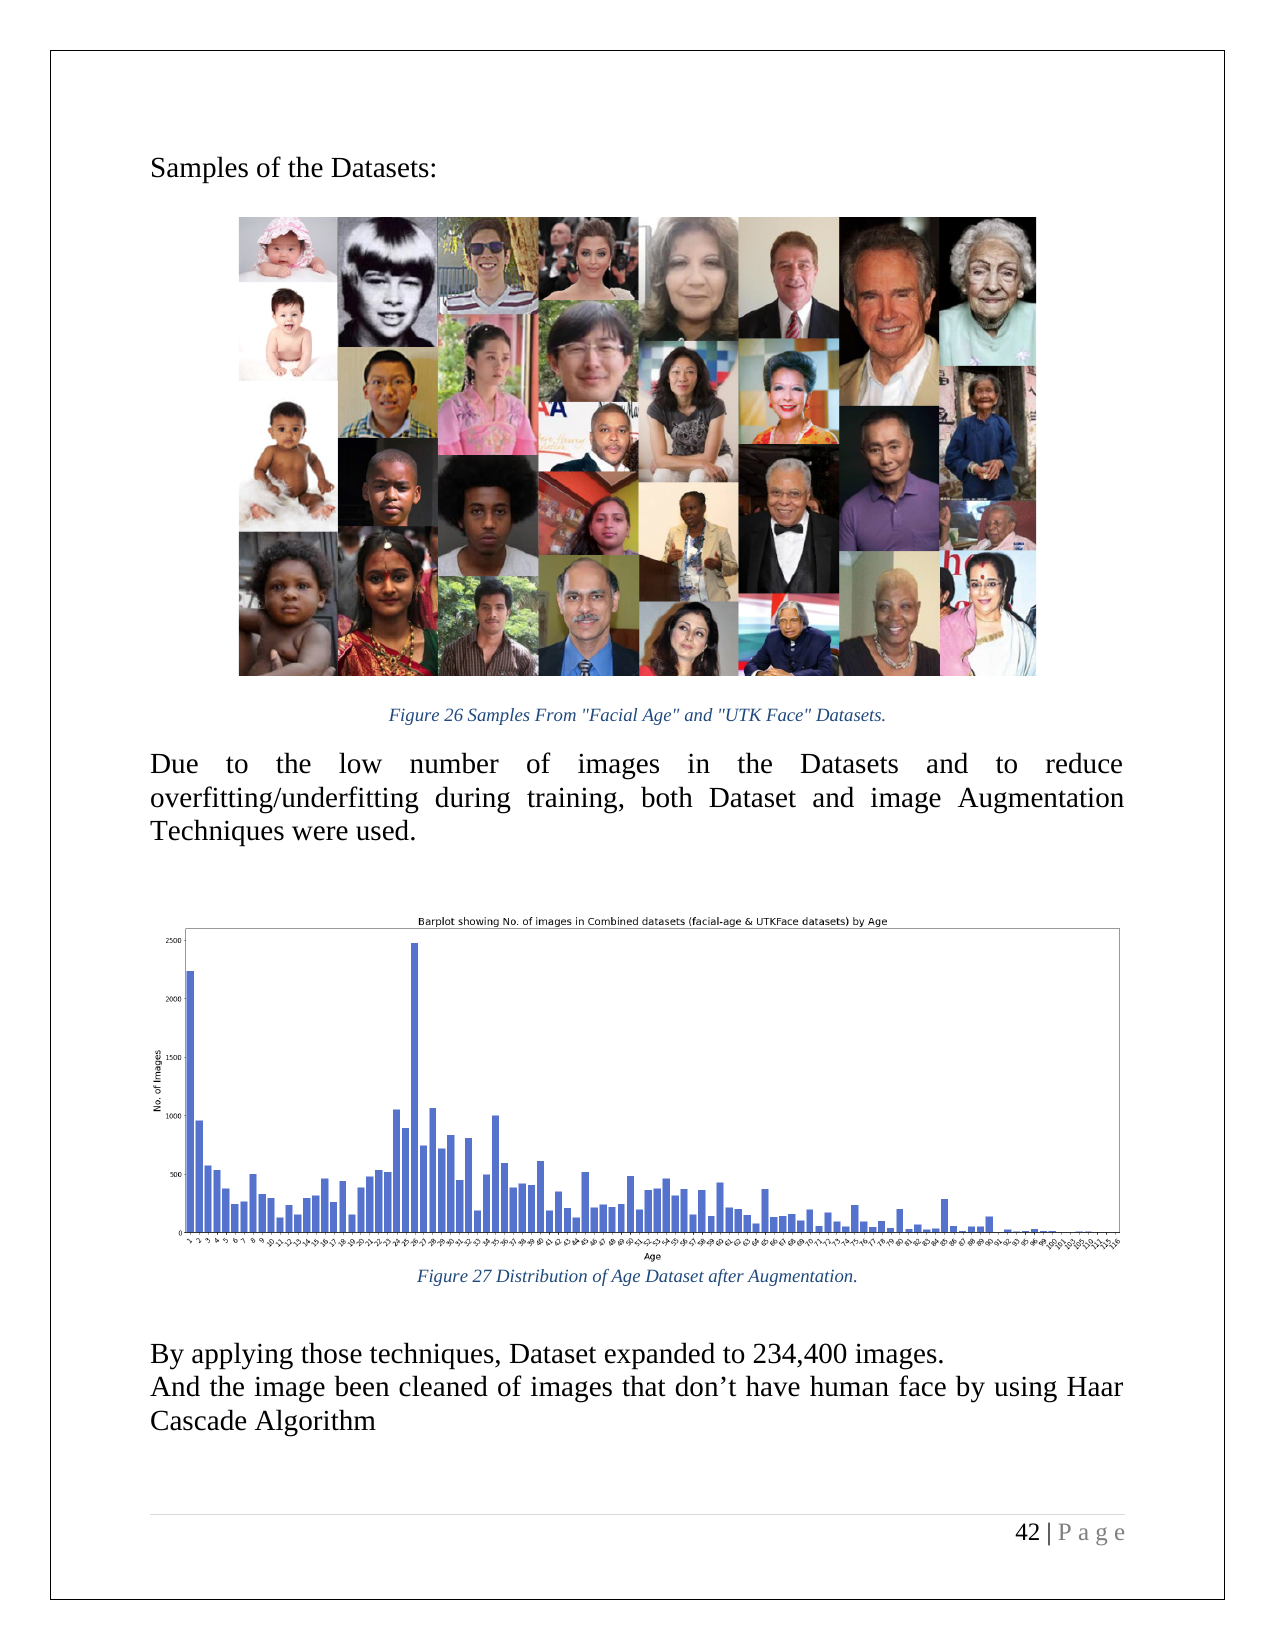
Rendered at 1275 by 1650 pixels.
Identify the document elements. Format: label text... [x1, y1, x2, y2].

picture [150, 913, 1125, 1265]
picture [238, 217, 1037, 676]
text Samples of the Datasets: [150, 150, 1125, 183]
text Due to the low number of images in the Datasets and to reduce overfitting/underfitting during training, both Dataset and image Augmentation Techniques were used. [150, 746, 1125, 847]
text By applying those techniques, Dataset expanded to 234,400 images. [150, 1336, 1125, 1369]
text And the image been cleaned of images that don’t have human face by using Haar Cascade Algorithm [150, 1369, 1125, 1436]
